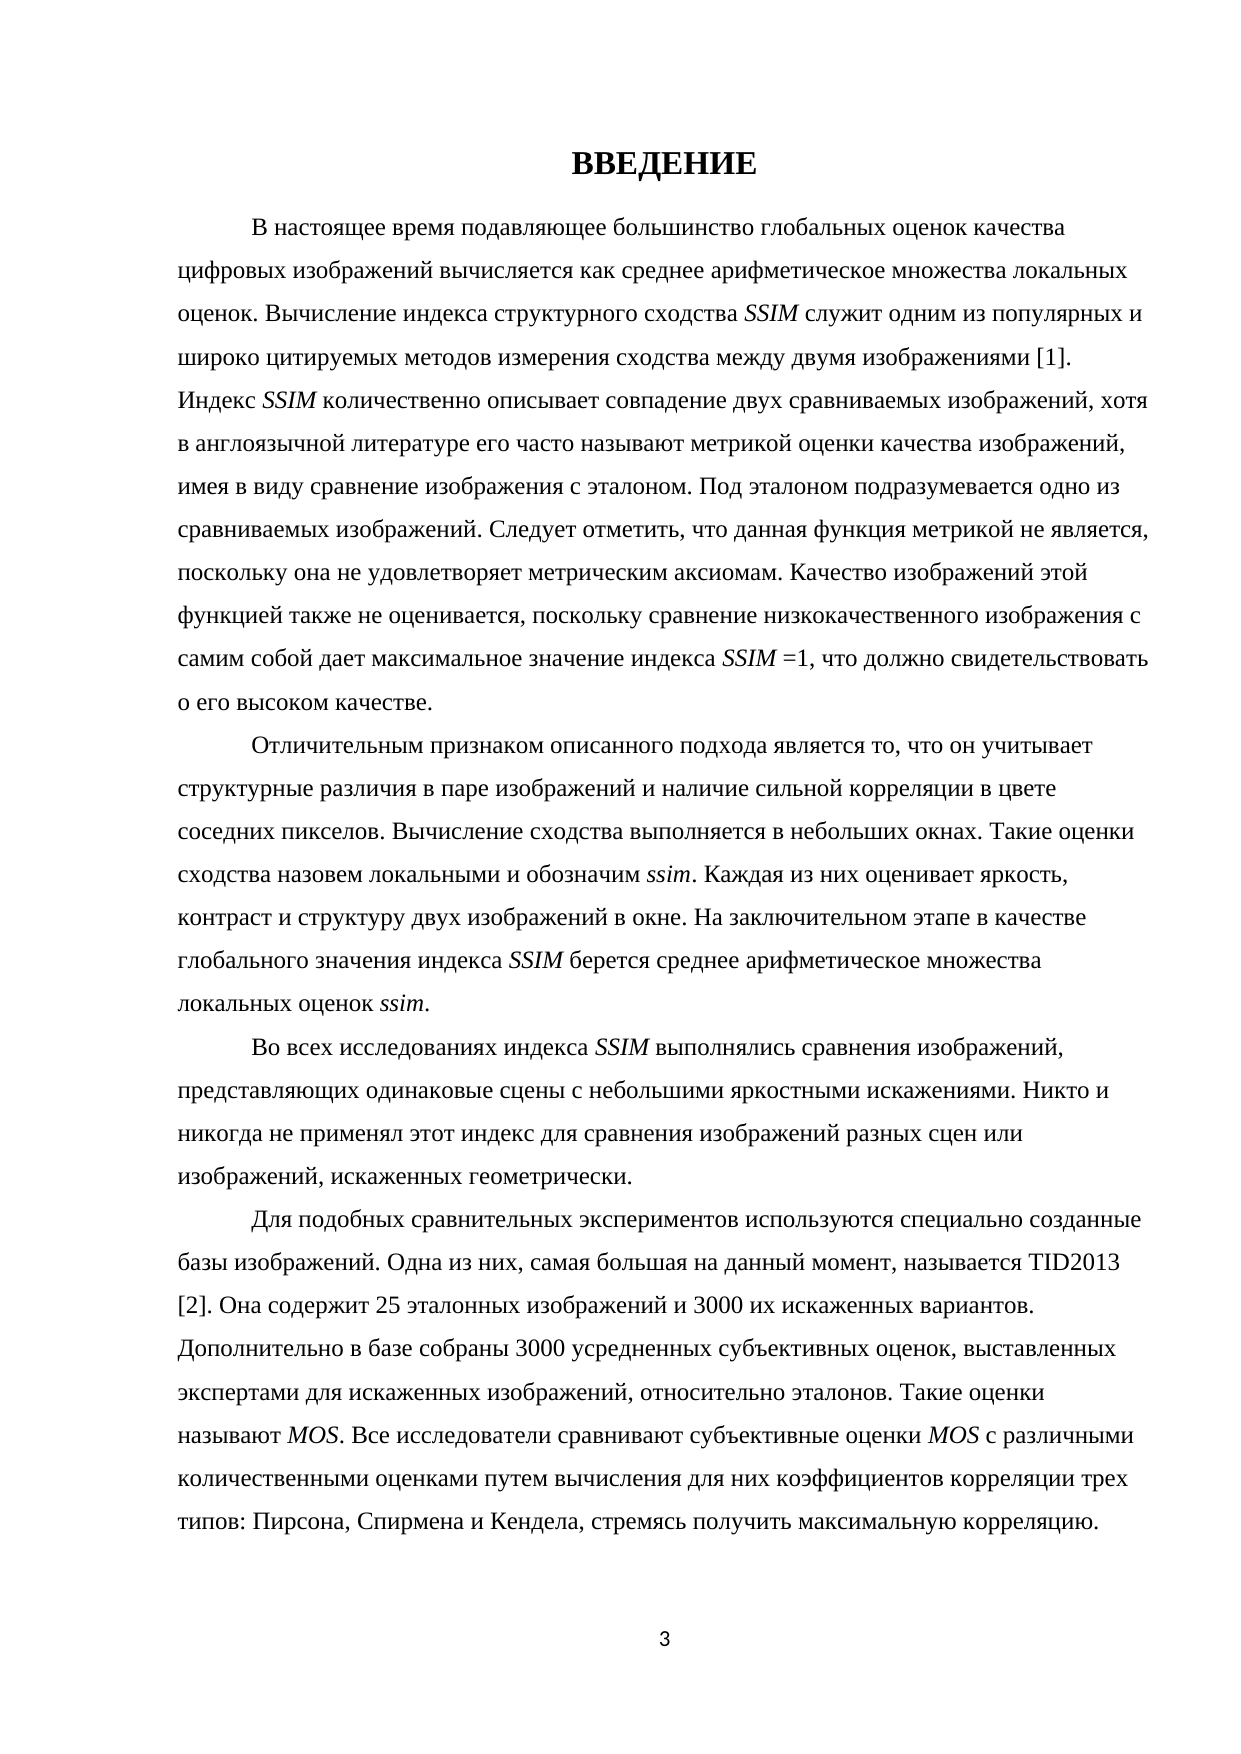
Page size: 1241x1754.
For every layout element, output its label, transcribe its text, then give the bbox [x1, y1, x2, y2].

text Во всех исследованиях индекса SSIM выполнялись сравнения изображений, представляющих одинаковые сцены с небольшими яркостными искажениями. Никто и никогда не применял этот индекс для сравнения изображений разных сцен или изображений, искаженных геометрически. [177, 1032, 1152, 1190]
subtitle ВВЕДЕНИЕ [177, 143, 1152, 181]
text Для подобных сравнительных экспериментов используются специально созданные базы изображений. Одна из них, самая большая на данный момент, называется TID2013 [2]. Она содержит 25 эталонных изображений и 3000 их искаженных вариантов. Дополнительно в базе собраны 3000 усредненных субъективных оценок, выставленных экспертами для искаженных изображений, относительно эталонов. Такие оценки называют MOS. Все исследователи сравнивают субъективные оценки MOS с различными количественными оценками путем вычисления для них коэффициентов корреляции трех типов: Пирсона, Спирмена и Кендела, стремясь получить максимальную корреляцию. [177, 1204, 1152, 1535]
text В настоящее время подавляющее большинство глобальных оценок качества цифровых изображений вычисляется как среднее арифметическое множества локальных оценок. Вычисление индекса структурного сходства SSIM служит одним из популярных и широко цитируемых методов измерения сходства между двумя изображениями [1]. Индекс SSIM количественно описывает совпадение двух сравниваемых изображений, хотя в англоязычной литературе его часто называют метрикой оценки качества изображений, имея в виду сравнение изображения с эталоном. Под эталоном подразумевается одно из сравниваемых изображений. Следует отметить, что данная функция метрикой не является, поскольку она не удовлетворяет метрическим аксиомам. Качество изображений этой функцией также не оценивается, поскольку сравнение низкокачественного изображения с самим собой дает максимальное значение индекса SSIM =1, что должно свидетельствовать о его высоком качестве. [177, 212, 1152, 715]
text Отличительным признаком описанного подхода является то, что он учитывает структурные различия в паре изображений и наличие сильной корреляции в цвете соседних пикселов. Вычисление сходства выполняется в небольших окнах. Такие оценки сходства назовем локальными и обозначим ssim. Каждая из них оценивает яркость, контраст и структуру двух изображений в окне. На заключительном этапе в качестве глобального значения индекса SSIM берется среднее арифметическое множества локальных оценок ssim. [177, 730, 1152, 1017]
